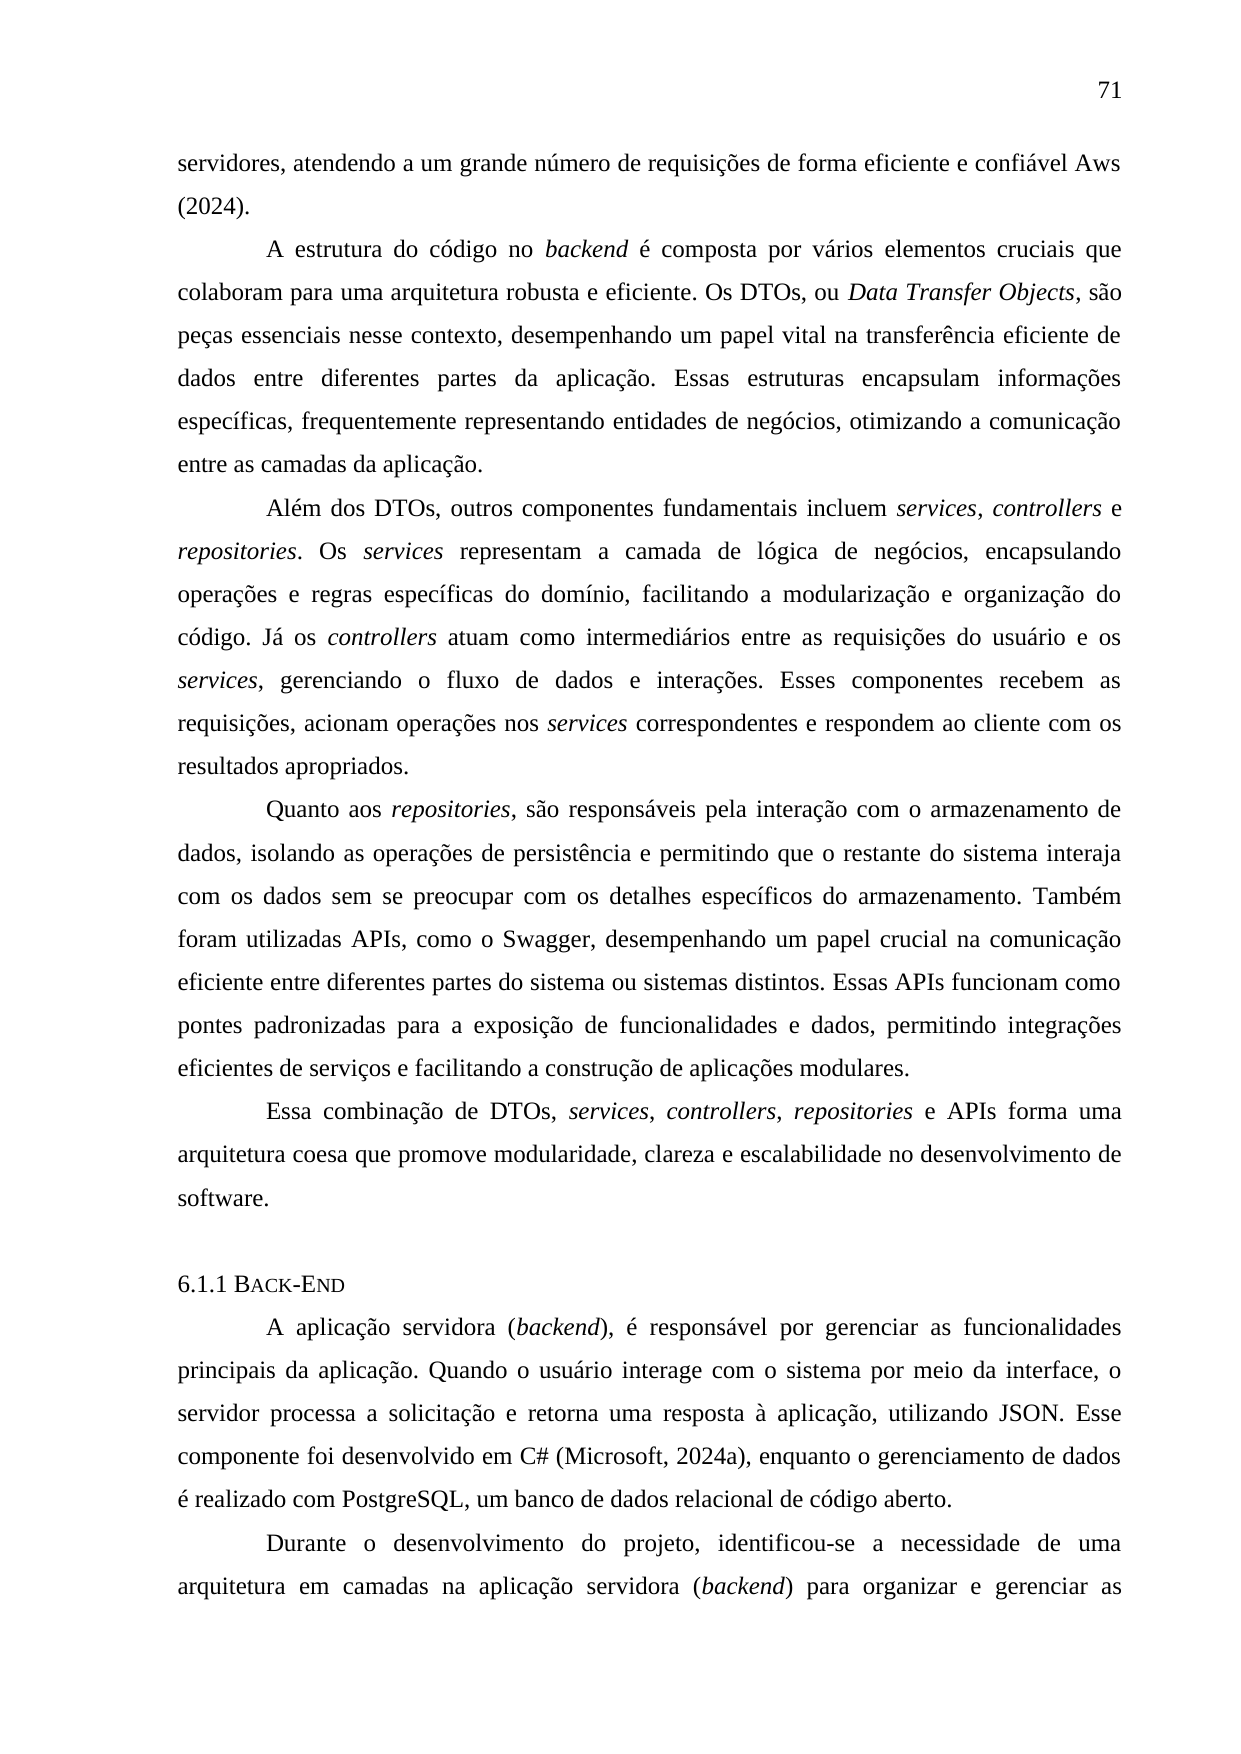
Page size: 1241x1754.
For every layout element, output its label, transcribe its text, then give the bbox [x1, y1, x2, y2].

text Essa combinação de DTOs, services, controllers, repositories e APIs forma uma arquitetura coesa que promove modularidade, clareza e escalabilidade no desenvolvimento de software. [177, 1096, 1122, 1211]
text A aplicação servidora (backend), é responsável por gerenciar as funcionalidades principais da aplicação. Quando o usuário interage com o sistema por meio da interface, o servidor processa a solicitação e retorna uma resposta à aplicação, utilizando JSON. Esse componente foi desenvolvido em C# (Microsoft, 2024a), enquanto o gerenciamento de dados é realizado com PostgreSQL, um banco de dados relacional de código aberto. [177, 1312, 1122, 1513]
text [177, 1528, 1122, 1599]
text Além dos DTOs, outros componentes fundamentais incluem services, controllers e repositories. Os services representam a camada de lógica de negócios, encapsulando operações e regras específicas do domínio, facilitando a modularização e organização do código. Já os controllers atuam como intermediários entre as requisições do usuário e os services, gerenciando o fluxo de dados e interações. Esses componentes recebem as requisições, acionam operações nos services correspondentes e respondem ao cliente com os resultados apropriados. [177, 493, 1122, 780]
subtitle 6.1.1 Back-End [177, 1269, 1122, 1298]
text A estrutura do código no backend é composta por vários elementos cruciais que colaboram para uma arquitetura robusta e eficiente. Os DTOs, ou Data Transfer Objects, são peças essenciais nesse contexto, desempenhando um papel vital na transferência eficiente de dados entre diferentes partes da aplicação. Essas estruturas encapsulam informações específicas, frequentemente representando entidades de negócios, otimizando a comunicação entre as camadas da aplicação. [177, 234, 1122, 478]
text Quanto aos repositories, são responsáveis pela interação com o armazenamento de dados, isolando as operações de persistência e permitindo que o restante do sistema interaja com os dados sem se preocupar com os detalhes específicos do armazenamento. Também foram utilizadas APIs, como o Swagger, desempenhando um papel crucial na comunicação eficiente entre diferentes partes do sistema ou sistemas distintos. Essas APIs funcionam como pontes padronizadas para a exposição de funcionalidades e dados, permitindo integrações eficientes de serviços e facilitando a construção de aplicações modulares. [177, 794, 1122, 1082]
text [177, 148, 1122, 219]
